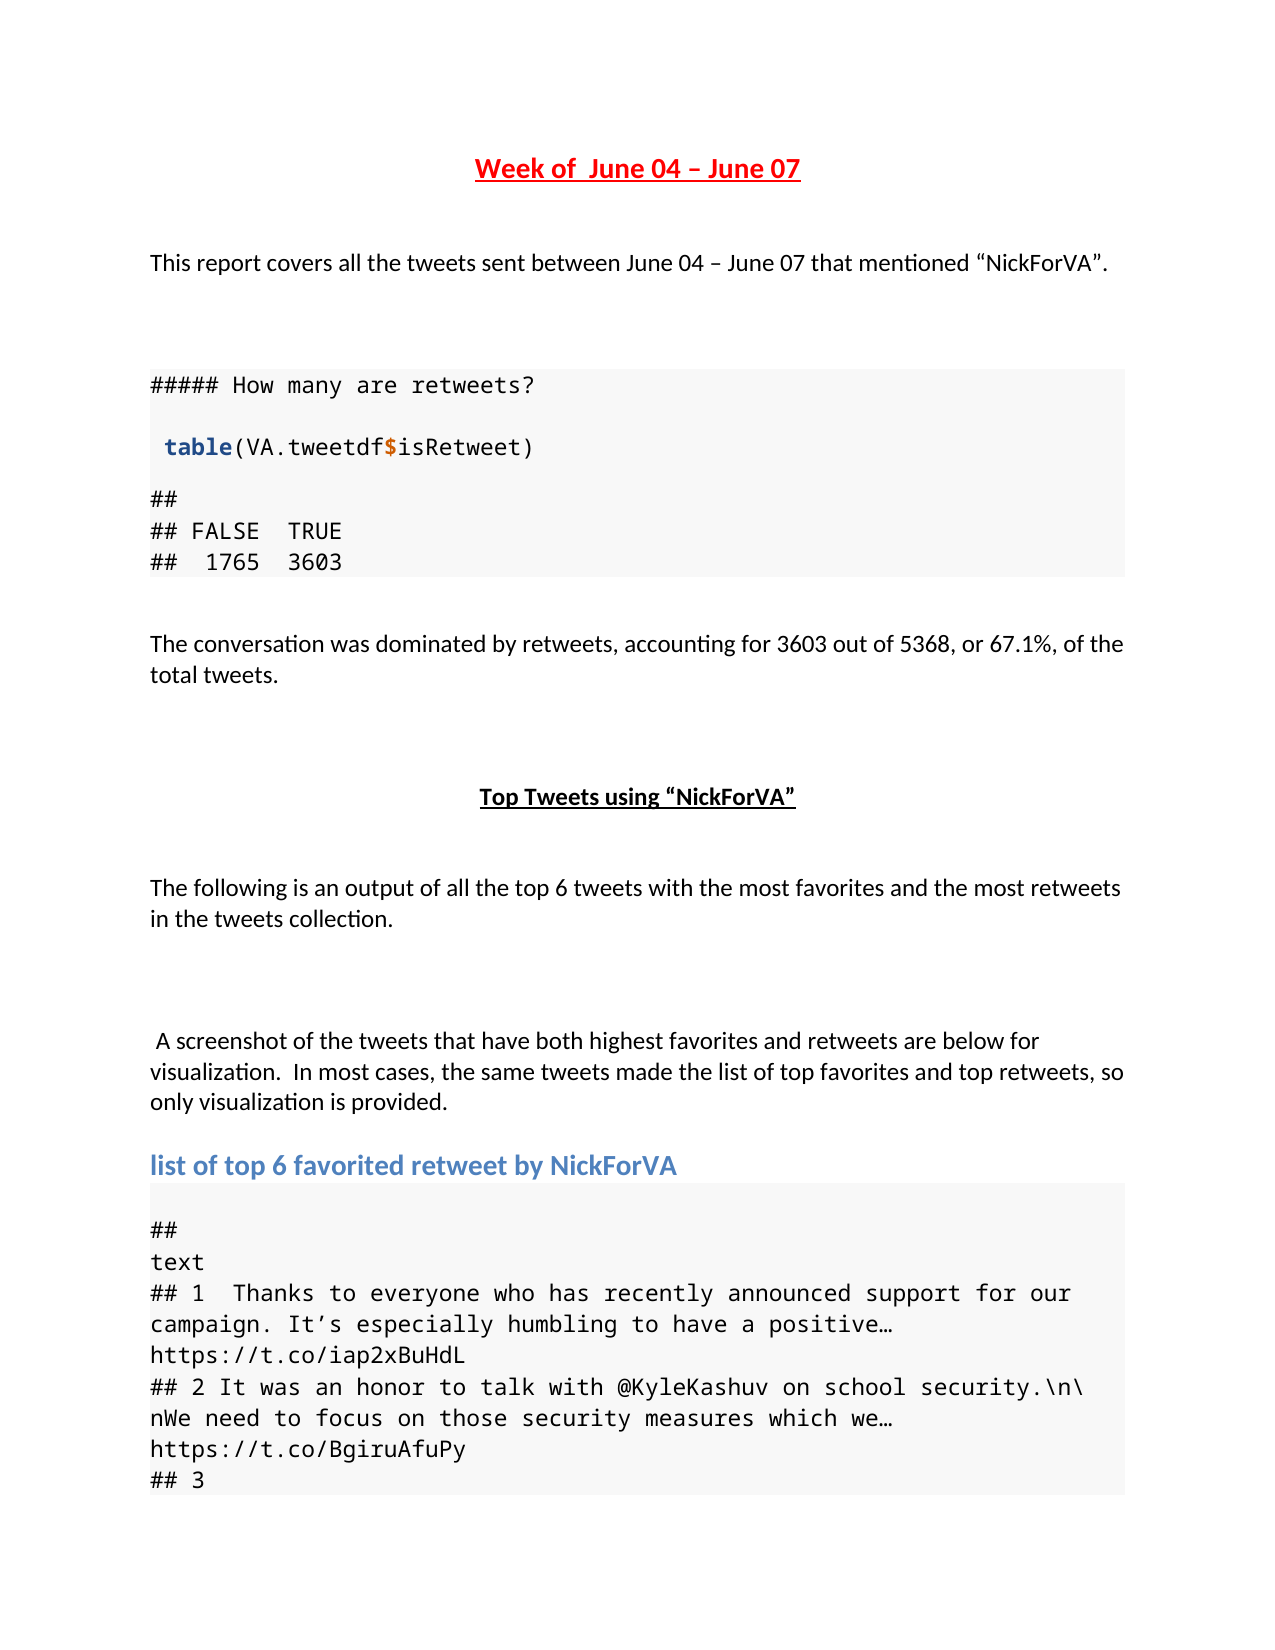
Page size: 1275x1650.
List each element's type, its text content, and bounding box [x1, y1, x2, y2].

text list of top 6 favorited retweet by NickForVA [150, 1147, 1125, 1183]
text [150, 1183, 1125, 1495]
text The following is an output of all the top 6 tweets with the most favorites and the most retweets in the tweets collection. [150, 873, 1125, 934]
text A screenshot of the tweets that have both highest favorites and retweets are below for visualization. In most cases, the same tweets made the list of top favorites and top retweets, so only visualization is provided. [150, 1025, 1125, 1117]
text ##### How many are retweets? table(VA.tweetdf$isRetweet) [150, 369, 1125, 462]
text The conversation was dominated by retweets, accounting for 3603 out of 5368, or 67.1%, of the total tweets. [150, 628, 1125, 689]
text Top Tweets using “NickForVA” [150, 781, 1125, 812]
text ## ## FALSE TRUE ## 1765 3603 [150, 483, 1125, 577]
text This report covers all the tweets sent between June 04 – June 07 that mentioned “NickForVA”. [150, 247, 1125, 277]
text Week of June 04 – June 07 [150, 150, 1125, 186]
